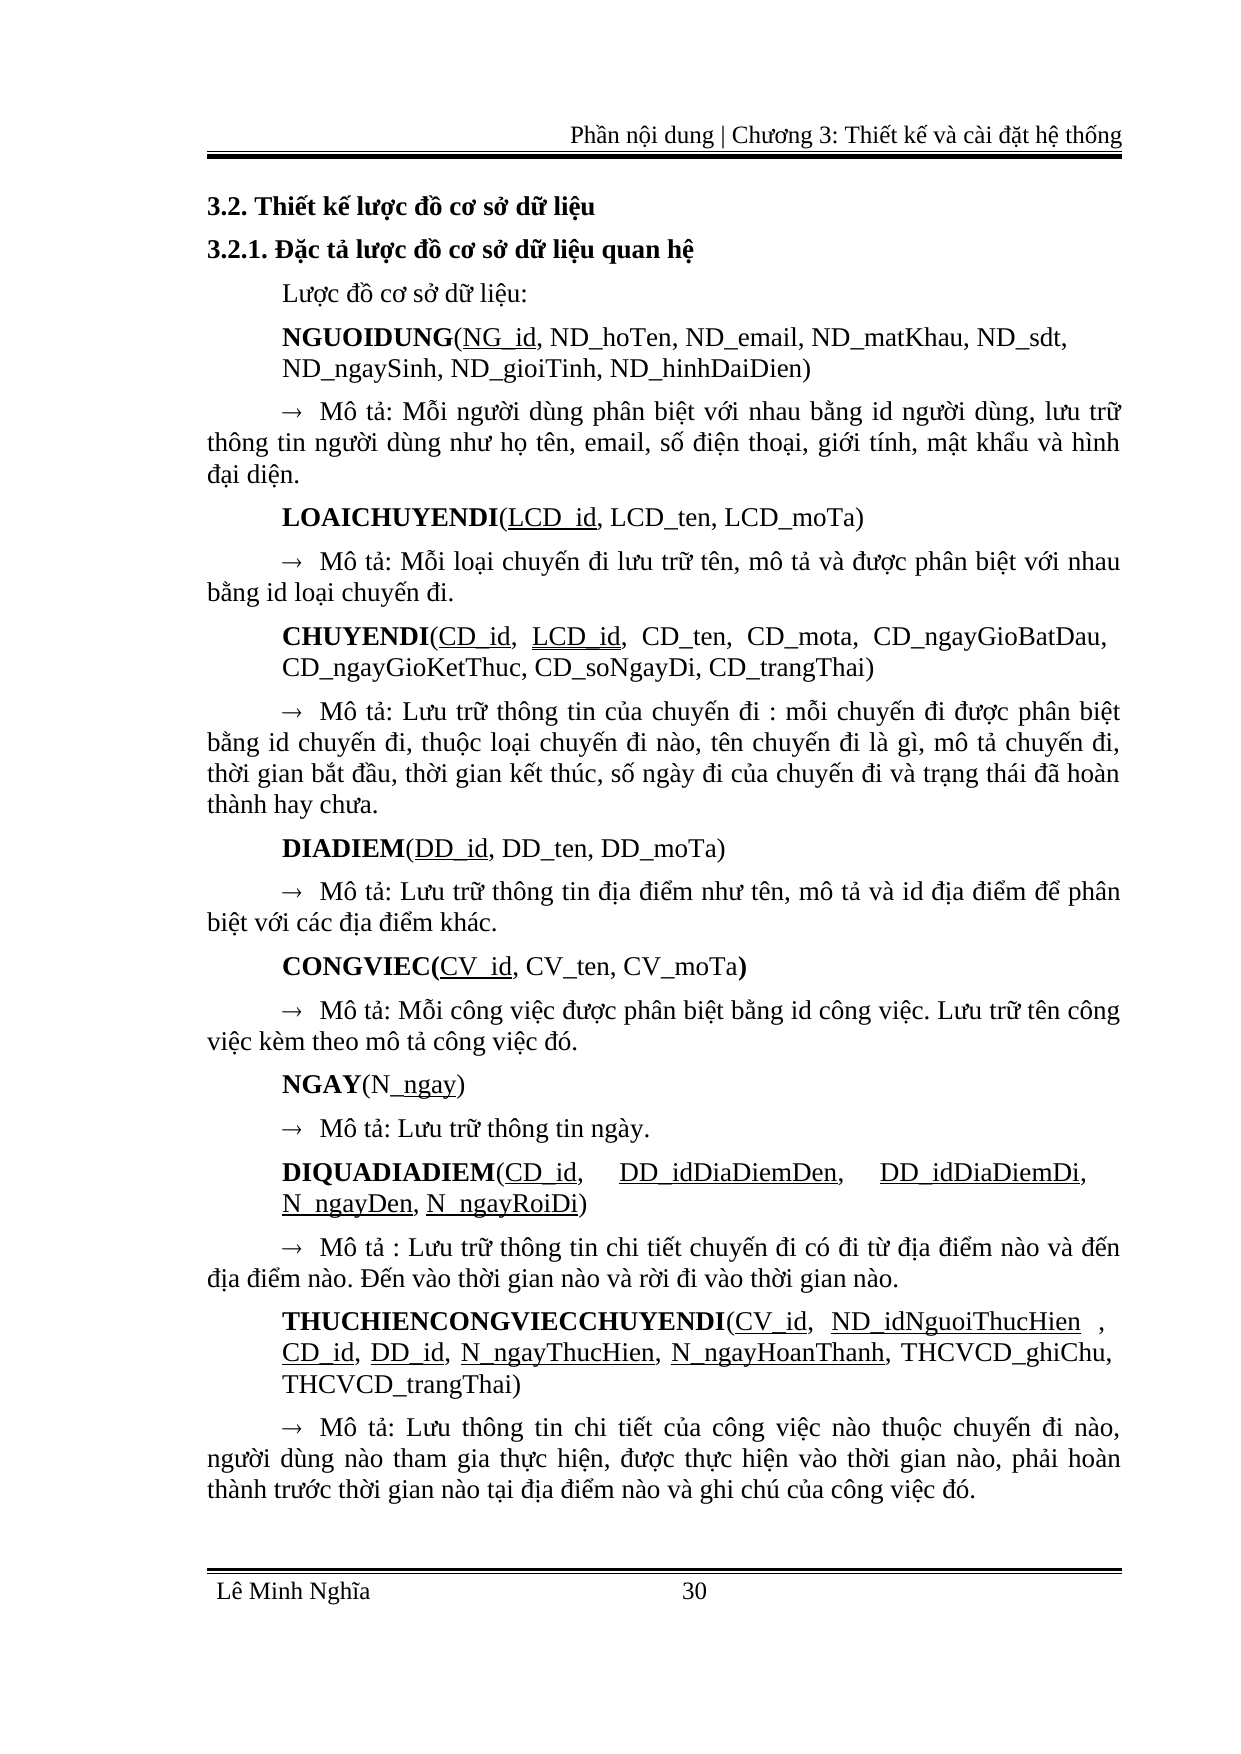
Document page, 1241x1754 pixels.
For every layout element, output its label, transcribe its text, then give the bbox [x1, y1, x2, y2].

list Mô tả: Mỗi người dùng phân biệt với nhau bằng id người dùng, lưu trữ thông tin người dùng như họ tên, email, số điện thoại, giới tính, mật khẩu và hình đại diện. [207, 395, 1122, 489]
list Mô tả: Lưu trữ thông tin của chuyến đi : mỗi chuyến đi được phân biệt bằng id chuyến đi, thuộc loại chuyến đi nào, tên chuyến đi là gì, mô tả chuyến đi, thời gian bắt đầu, thời gian kết thúc, số ngày đi của chuyến đi và trạng thái đã hoàn thành hay chưa. [207, 694, 1122, 819]
text CHUYENDI(CD_id, LCD_id, CD_ten, CD_mota, CD_ngayGioBatDau, CD_ngayGioKetThuc, CD_soNgayDi, CD_trangThai) [207, 620, 1122, 682]
text Lược đồ cơ sở dữ liệu: [207, 277, 1122, 308]
list Mô tả : Lưu trữ thông tin chi tiết chuyến đi có đi từ địa điểm nào và đến địa điểm nào. Đến vào thời gian nào và rời đi vào thời gian nào. [207, 1231, 1122, 1293]
text NGAY(N_ngay) [207, 1068, 1122, 1100]
list Mô tả: Lưu trữ thông tin địa điểm như tên, mô tả và id địa điểm để phân biệt với các địa điểm khác. [207, 875, 1122, 938]
text LOAICHUYENDI(LCD_id, LCD_ten, LCD_moTa) [207, 501, 1122, 532]
text THUCHIENCONGVIECCHUYENDI(CV_id, ND_idNguoiThucHien , CD_id, DD_id, N_ngayThucHien, N_ngayHoanThanh, THCVCD_ghiChu, THCVCD_trangThai) [207, 1305, 1122, 1399]
list Mô tả: Lưu thông tin chi tiết của công việc nào thuộc chuyến đi nào, người dùng nào tham gia thực hiện, được thực hiện vào thời gian nào, phải hoàn thành trước thời gian nào tại địa điểm nào và ghi chú của công việc đó. [207, 1411, 1122, 1505]
text CONGVIEC(CV_id, CV_ten, CV_moTa) [214, 950, 1122, 981]
list Mô tả: Mỗi công việc được phân biệt bằng id công việc. Lưu trữ tên công việc kèm theo mô tả công việc đó. [207, 994, 1122, 1056]
text DIADIEM(DD_id, DD_ten, DD_moTa) [207, 832, 1122, 863]
list Mô tả: Mỗi loại chuyến đi lưu trữ tên, mô tả và được phân biệt với nhau bằng id loại chuyến đi. [207, 545, 1122, 607]
text NGUOIDUNG(NG_id, ND_hoTen, ND_email, ND_matKhau, ND_sdt, ND_ngaySinh, ND_gioiTinh, ND_hinhDaiDien) [207, 321, 1122, 383]
list Mô tả: Lưu trữ thông tin ngày. [282, 1112, 1122, 1143]
text 3.2. Thiết kế lược đồ cơ sở dữ liệu [207, 190, 1122, 221]
text DIQUADIADIEM(CD_id, DD_idDiaDiemDen, DD_idDiaDiemDi, N_ngayDen, N_ngayRoiDi) [207, 1156, 1122, 1218]
text 3.2.1. Đặc tả lược đồ cơ sở dữ liệu quan hệ [207, 233, 1122, 264]
